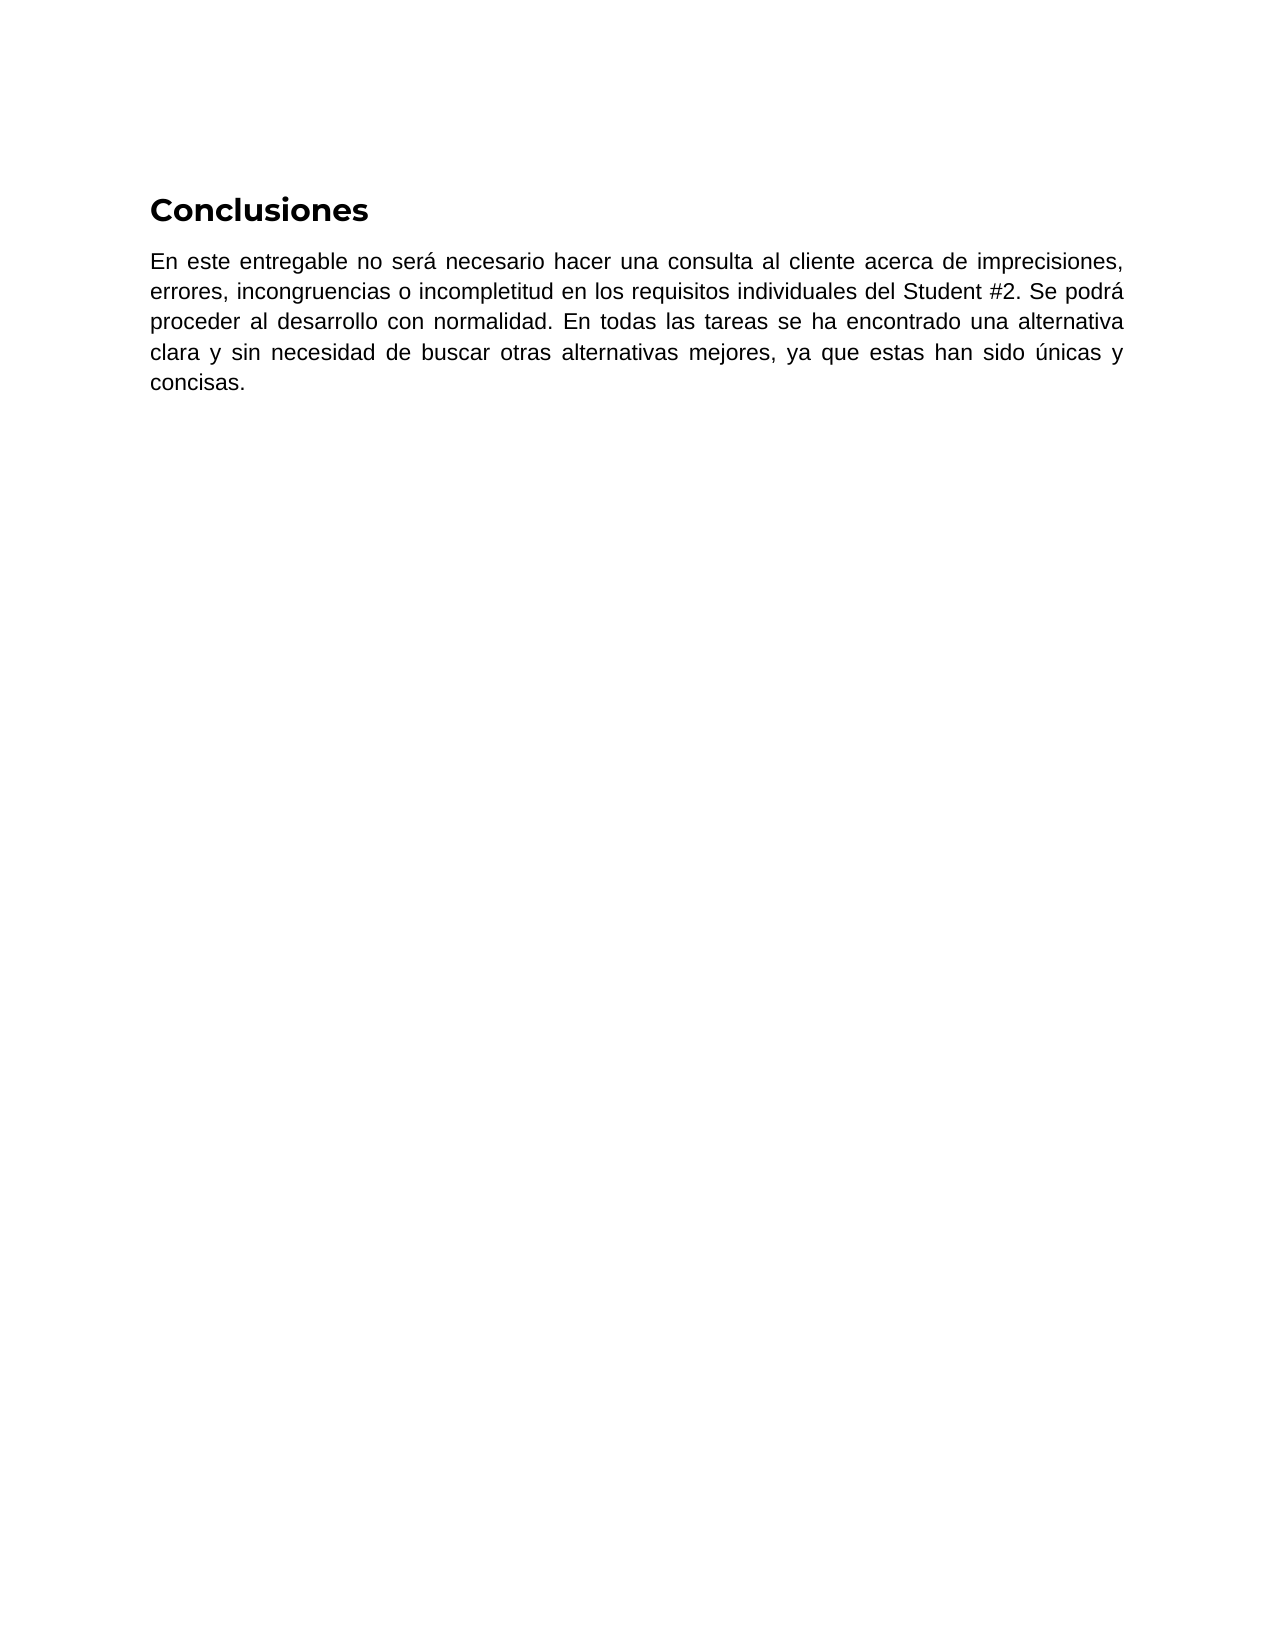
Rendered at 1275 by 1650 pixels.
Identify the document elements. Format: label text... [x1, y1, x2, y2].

text En este entregable no será necesario hacer una consulta al cliente acerca de imprecisiones, errores, incongruencias o incompletitud en los requisitos individuales del Student #2. Se podrá proceder al desarrollo con normalidad. En todas las tareas se ha encontrado una alternativa clara y sin necesidad de buscar otras alternativas mejores, ya que estas han sido únicas y concisas. [150, 248, 1125, 395]
subtitle Conclusiones [150, 192, 1125, 230]
